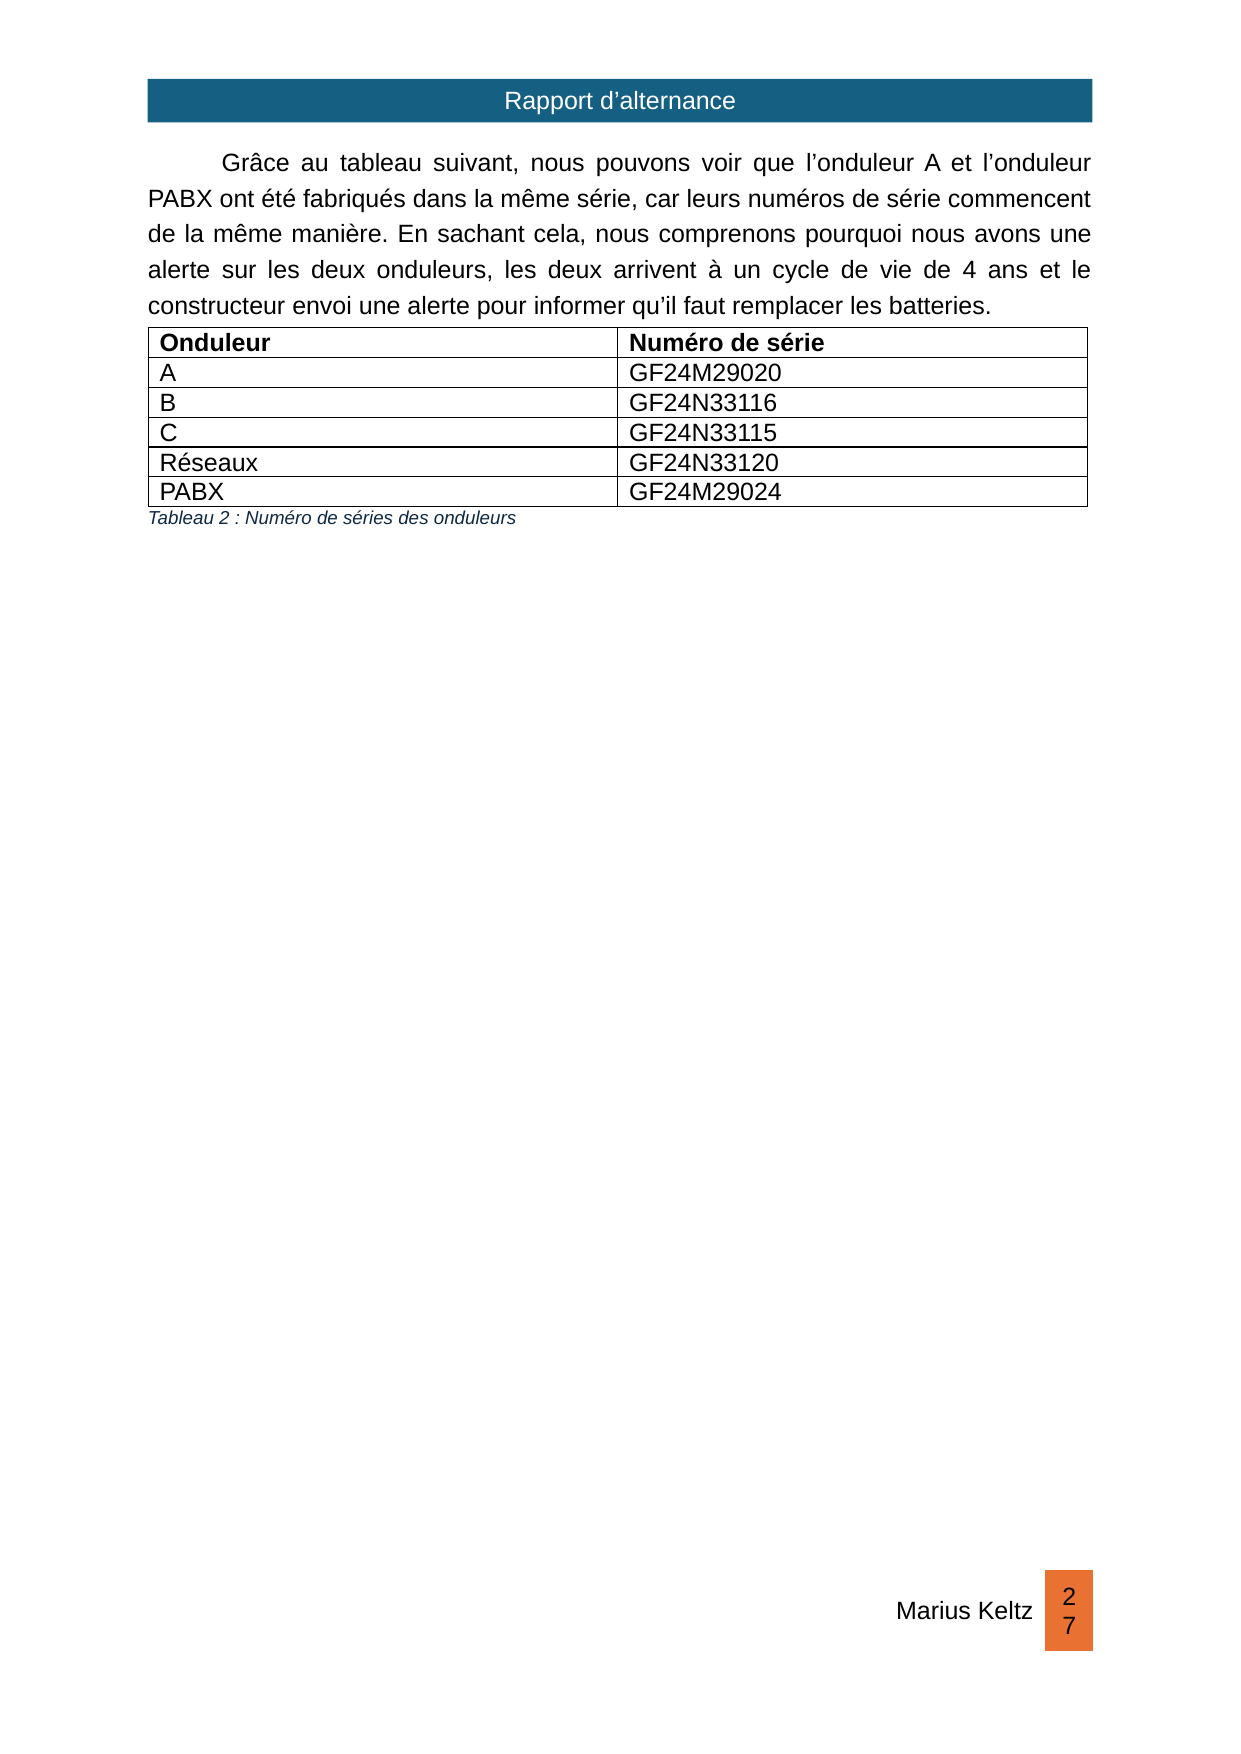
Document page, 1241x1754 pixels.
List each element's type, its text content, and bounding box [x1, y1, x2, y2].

table_cell GF24N33115 [618, 418, 1087, 446]
table_header Numéro de série [618, 328, 1087, 357]
table_cell GF24M29024 [618, 477, 1087, 506]
table_cell A [149, 358, 617, 387]
table_cell PABX [149, 477, 617, 506]
table_header Onduleur [149, 328, 617, 357]
table_cell GF24N33120 [618, 448, 1087, 476]
table_cell Réseaux [149, 448, 617, 476]
table_cell C [149, 418, 617, 446]
table_cell B [149, 388, 617, 417]
table_cell GF24M29020 [618, 358, 1087, 387]
text Grâce au tableau suivant, nous pouvons voir que l’onduleur A et l’onduleur PABX ont été fabriqués dans la même série, car leurs numéros de série commencent de la même manière. En sachant cela, nous comprenons pourquoi nous avons une alerte sur les deux onduleurs, les deux arrivent à un cycle de vie de 4 ans et le constructeur envoi une alerte pour informer qu’il faut remplacer les batteries. [148, 148, 1093, 320]
table_cell GF24N33116 [618, 388, 1087, 417]
